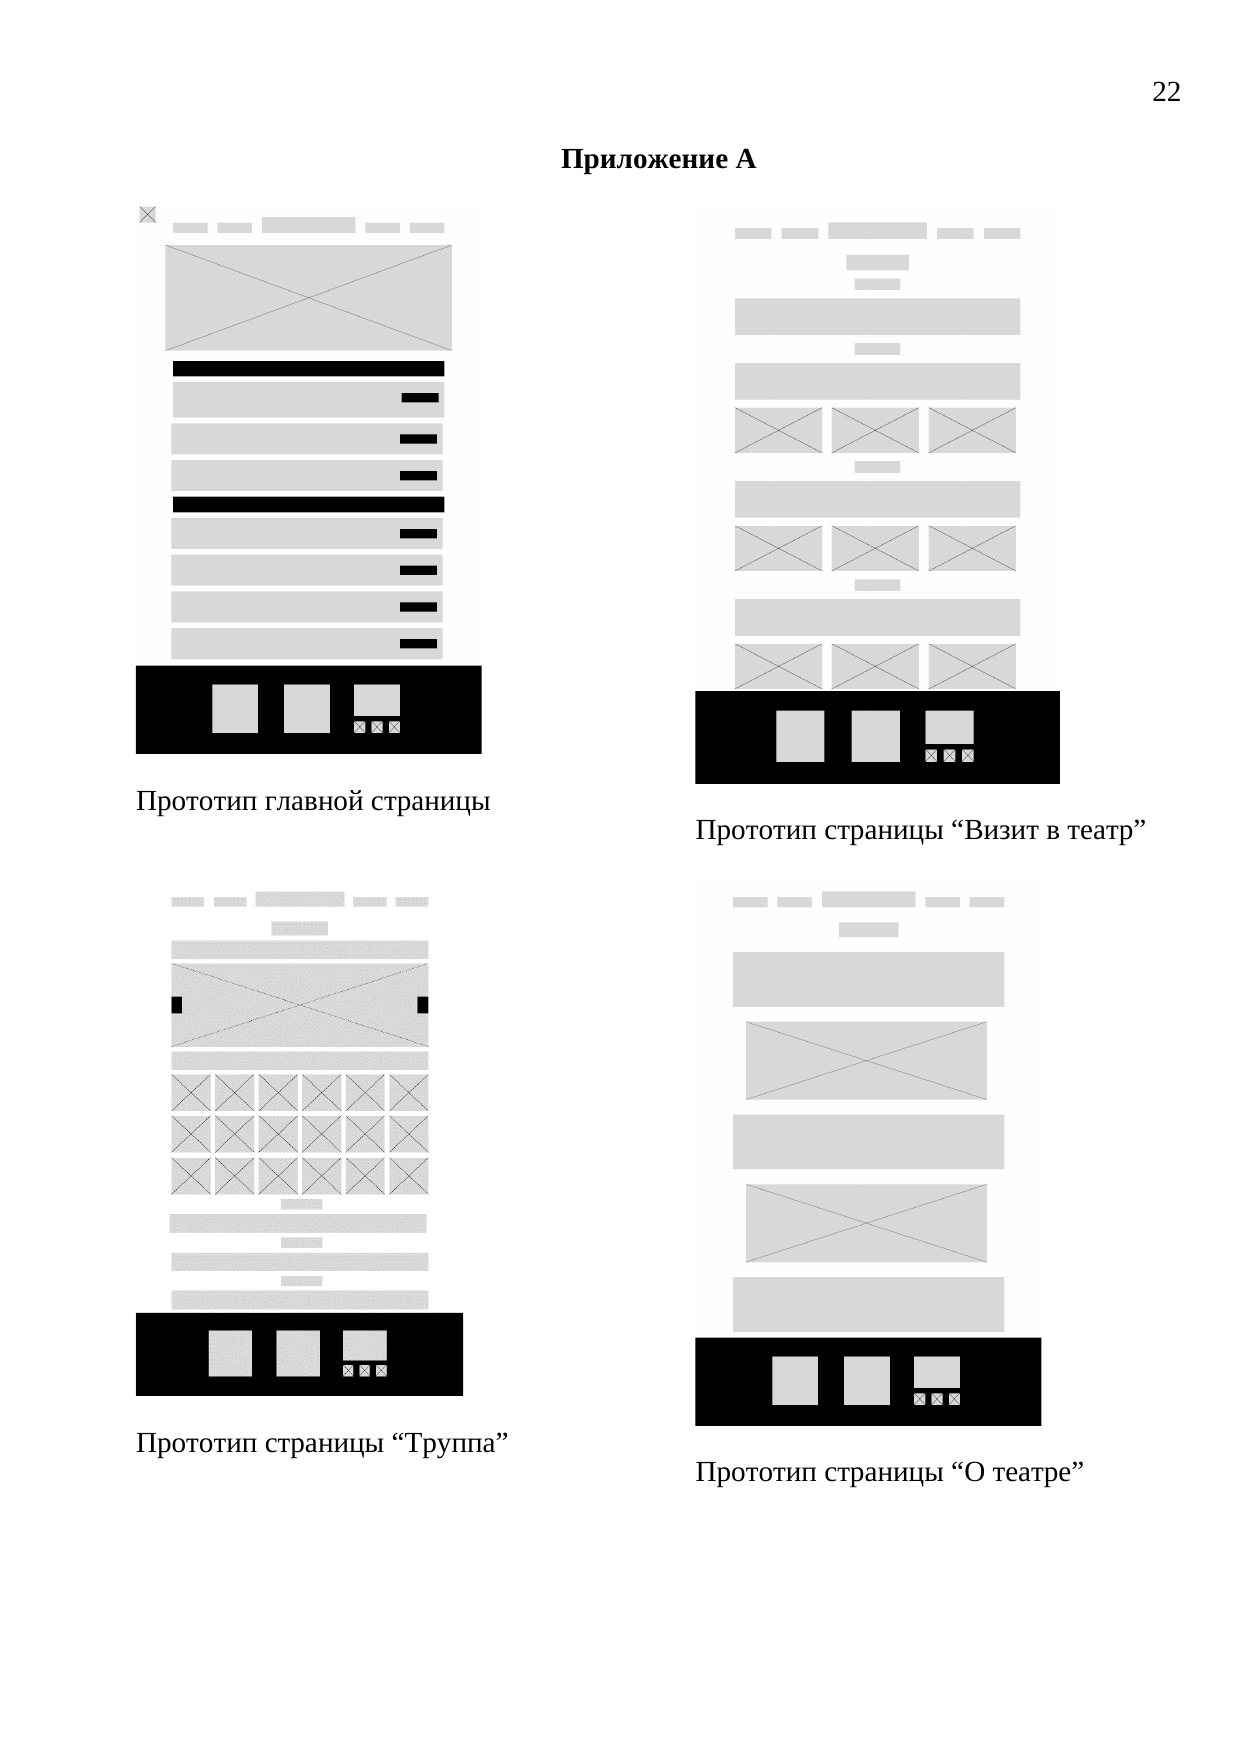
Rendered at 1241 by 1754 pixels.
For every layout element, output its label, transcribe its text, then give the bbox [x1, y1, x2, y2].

picture [135, 875, 464, 1396]
text Прототип страницы “О театре” [695, 1454, 1181, 1488]
picture [695, 875, 1042, 1426]
picture [135, 203, 482, 754]
text Прототип страницы “Визит в театр” [695, 812, 1181, 846]
text Прототип главной страницы [136, 783, 622, 816]
picture [695, 203, 1060, 784]
subtitle Приложение A [136, 141, 1181, 174]
text Прототип страницы “Труппа” [136, 1425, 622, 1458]
